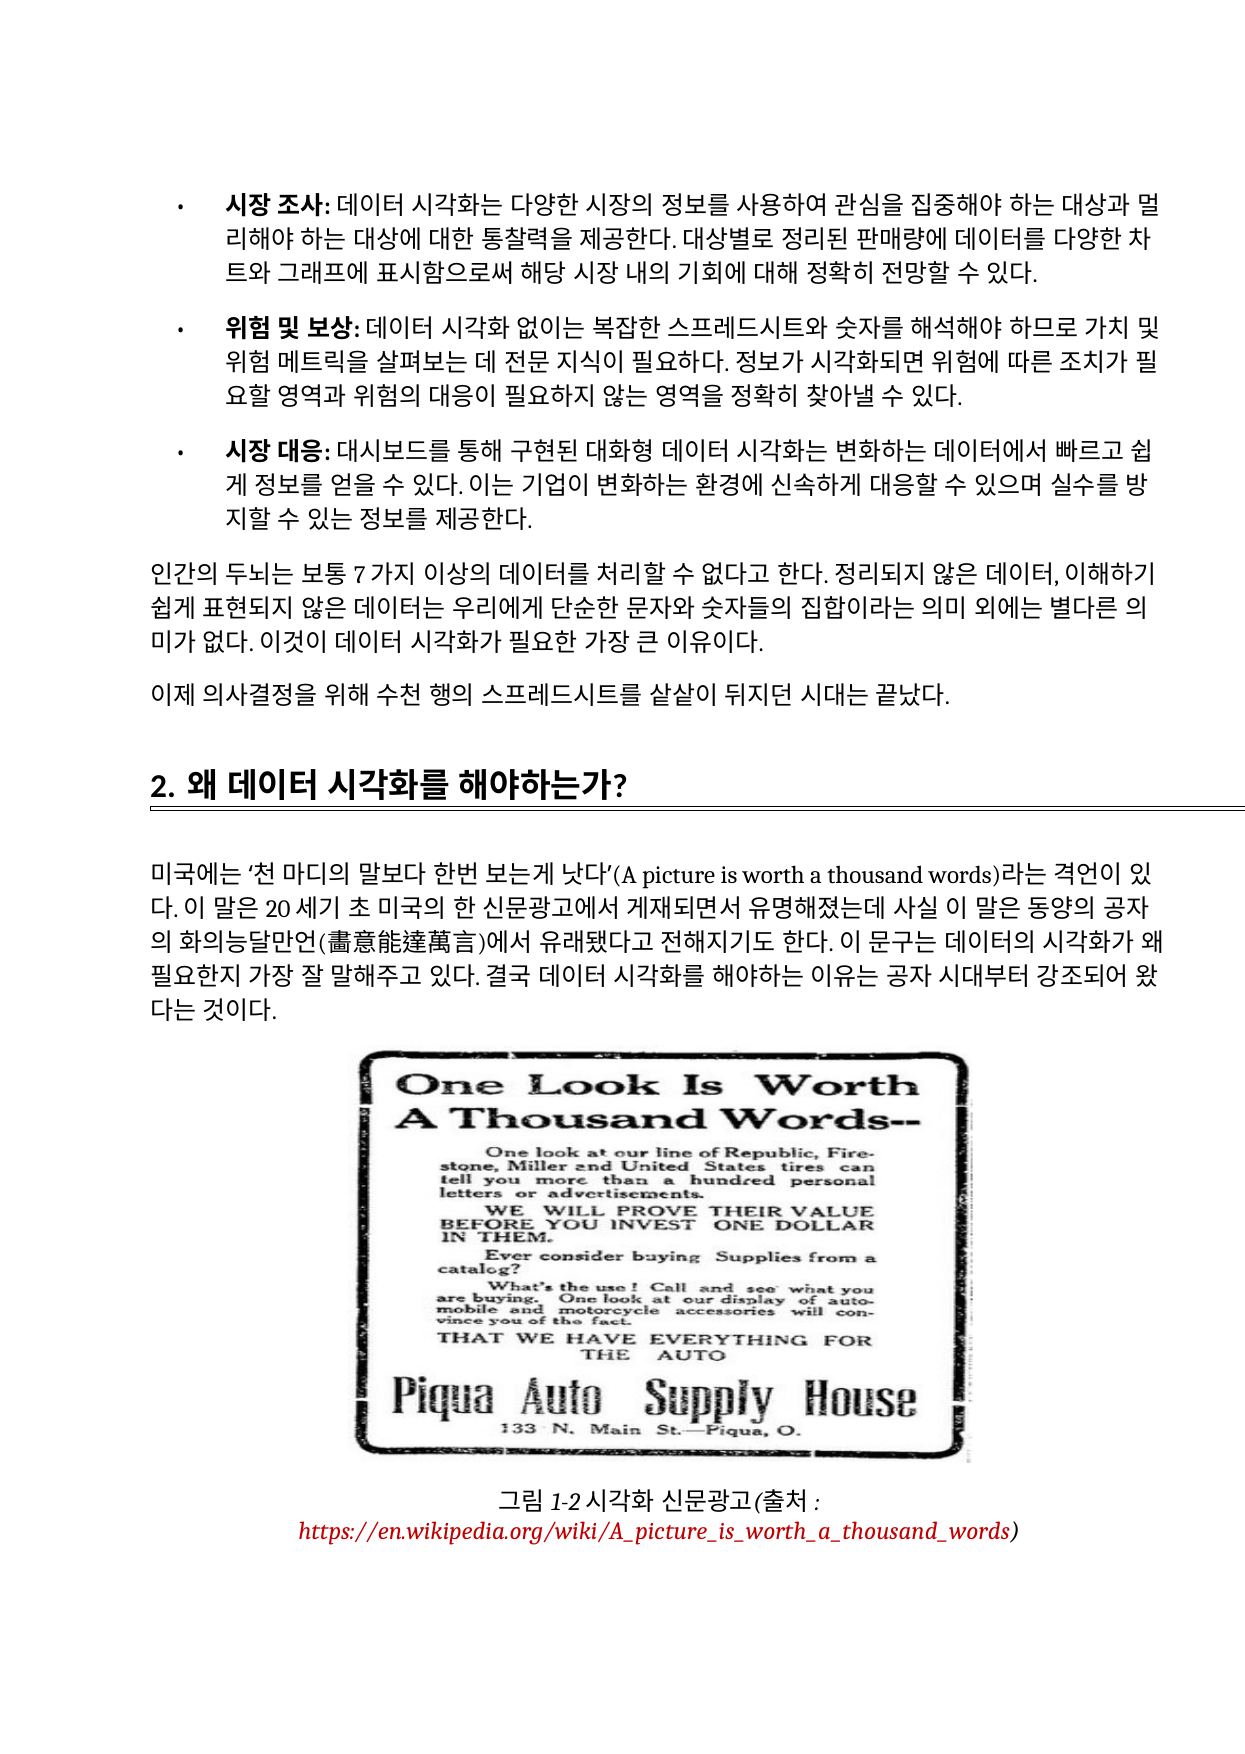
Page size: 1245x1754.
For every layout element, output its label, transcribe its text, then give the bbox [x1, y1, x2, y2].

list 시장 조사: 데이터 시각화는 다양한 시장의 정보를 사용하여 관심을 집중해야 하는 대상과 멀리해야 하는 대상에 대한 통찰력을 제공한다. 대상별로 정리된 판매량에 데이터를 다양한 차트와 그래프에 표시함으로써 해당 시장 내의 기회에 대해 정확히 전망할 수 있다. [175, 187, 1170, 290]
text 이제 의사결정을 위해 수천 행의 스프레드시트를 샅샅이 뒤지던 시대는 끝났다. [150, 677, 1170, 712]
text 미국에는 ‘천 마디의 말보다 한번 보는게 낫다’(A picture is worth a thousand words)라는 격언이 있다. 이 말은 20세기 초 미국의 한 신문광고에서 게재되면서 유명해졌는데 사실 이 말은 동양의 공자의 화의능달만언(畵意能達萬言)에서 유래됐다고 전해지기도 한다. 이 문구는 데이터의 시각화가 왜 필요한지 가장 잘 말해주고 있다. 결국 데이터 시각화를 해야하는 이유는 공자 시대부터 강조되어 왔다는 것이다. [150, 857, 1170, 1027]
text 그림 1-2 시각화 신문광고(출처 : https://en.wikipedia.org/wiki/A_picture_is_worth_a_thousand_words) [150, 1483, 1170, 1546]
text 인간의 두뇌는 보통 7가지 이상의 데이터를 처리할 수 없다고 한다. 정리되지 않은 데이터, 이해하기 쉽게 표현되지 않은 데이터는 우리에게 단순한 문자와 숫자들의 집합이라는 의미 외에는 별다른 의미가 없다. 이것이 데이터 시각화가 필요한 가장 큰 이유이다. [150, 557, 1170, 659]
subtitle 왜 데이터 시각화를 해야하는가? [150, 762, 1170, 806]
picture [347, 1045, 973, 1463]
list 위험 및 보상: 데이터 시각화 없이는 복잡한 스프레드시트와 숫자를 해석해야 하므로 가치 및 위험 메트릭을 살펴보는 데 전문 지식이 필요하다. 정보가 시각화되면 위험에 따른 조치가 필요할 영역과 위험의 대응이 필요하지 않는 영역을 정확히 찾아낼 수 있다. [175, 311, 1170, 413]
list 시장 대응: 대시보드를 통해 구현된 대화형 데이터 시각화는 변화하는 데이터에서 빠르고 쉽게 정보를 얻을 수 있다. 이는 기업이 변화하는 환경에 신속하게 대응할 수 있으며 실수를 방지할 수 있는 정보를 제공한다. [175, 433, 1170, 536]
